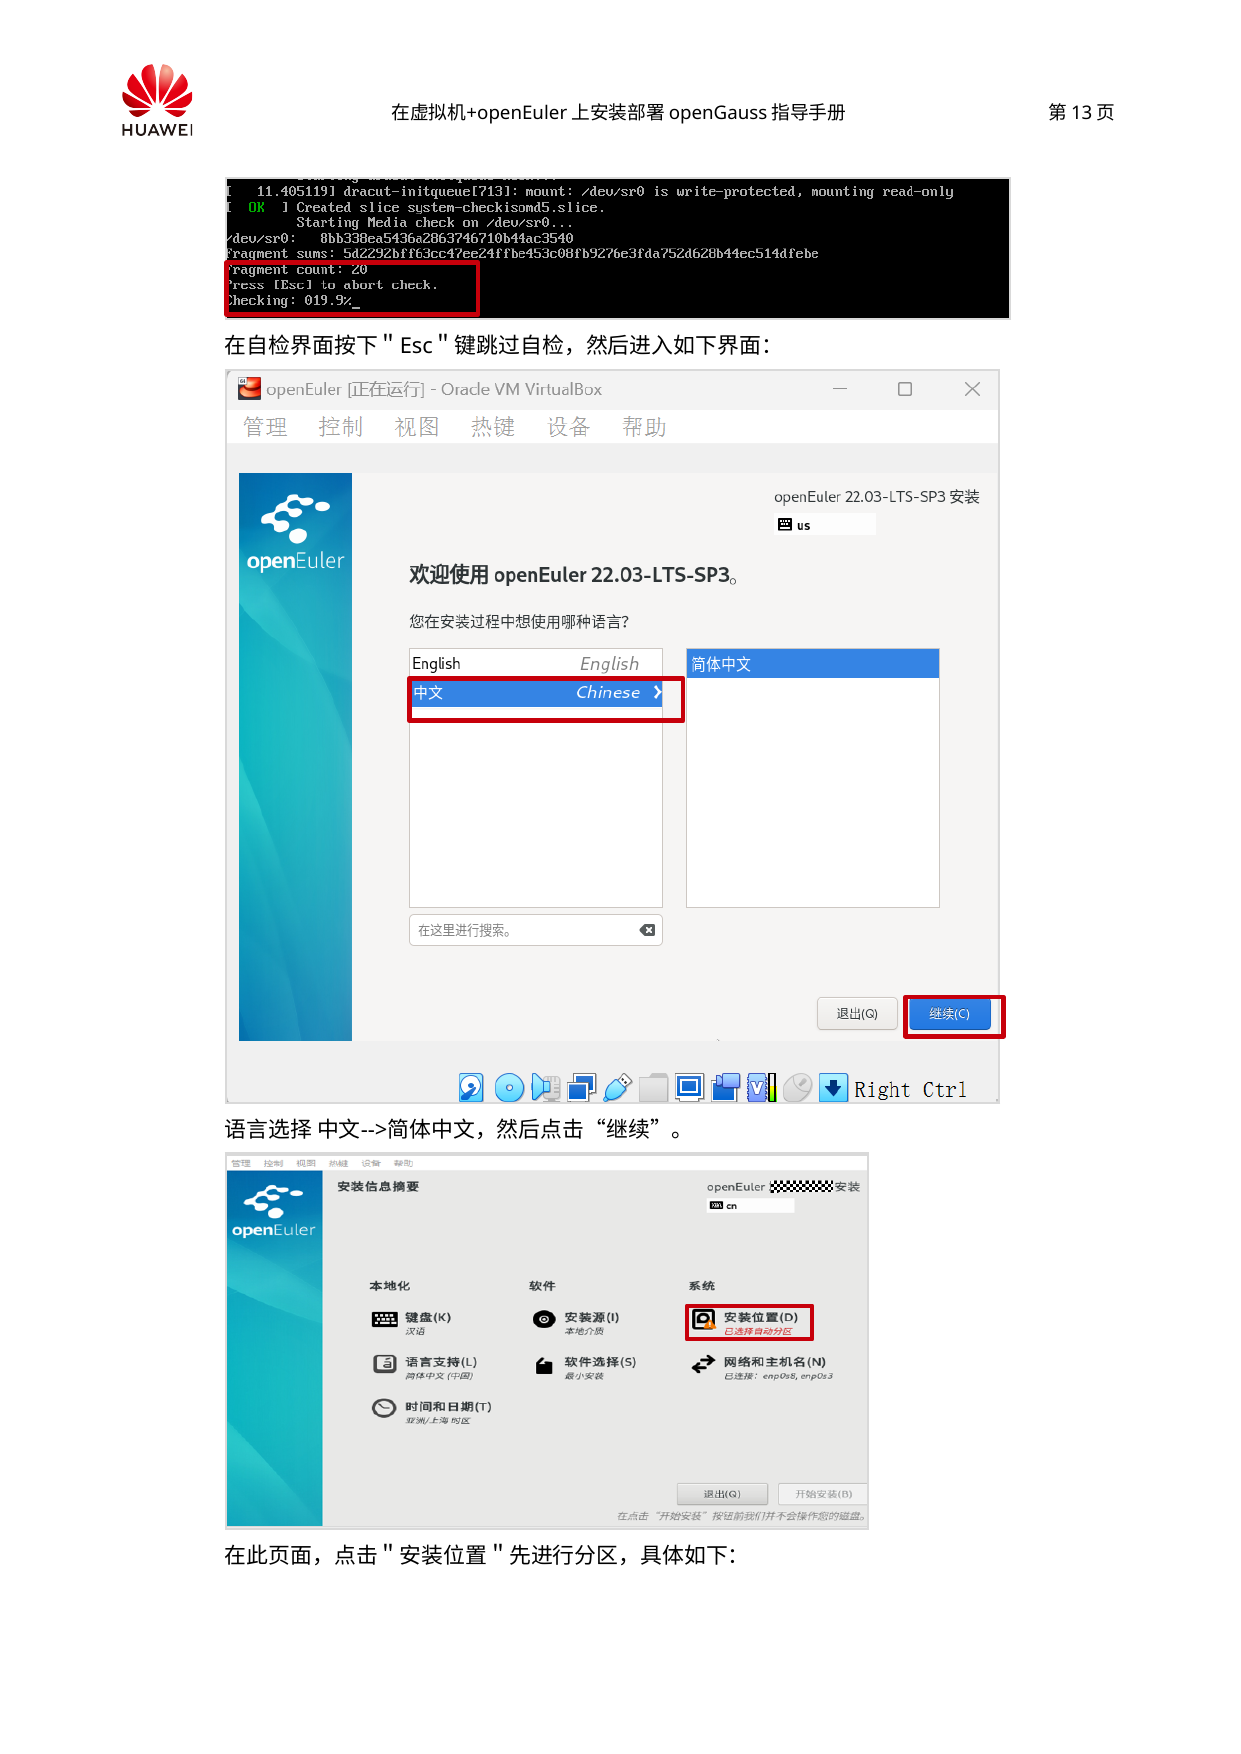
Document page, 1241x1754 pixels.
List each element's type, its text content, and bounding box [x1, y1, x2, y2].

text 在自检界面按下＂Esc＂键跳过自检，然后进入如下界面： [224, 328, 1122, 360]
picture [239, 1227, 249, 1238]
picture [275, 1225, 282, 1235]
picture [227, 371, 998, 1102]
picture [229, 265, 476, 312]
picture [908, 999, 998, 1034]
picture [227, 1154, 867, 1528]
picture [227, 179, 1009, 318]
text 语言选择 中文-->简体中文，然后点击“继续”。 [224, 1112, 1122, 1144]
picture [269, 1208, 283, 1218]
picture [122, 64, 193, 136]
text 在此页面，点击＂安装位置＂先进行分区，具体如下： [224, 1538, 1122, 1570]
picture [248, 1227, 261, 1234]
